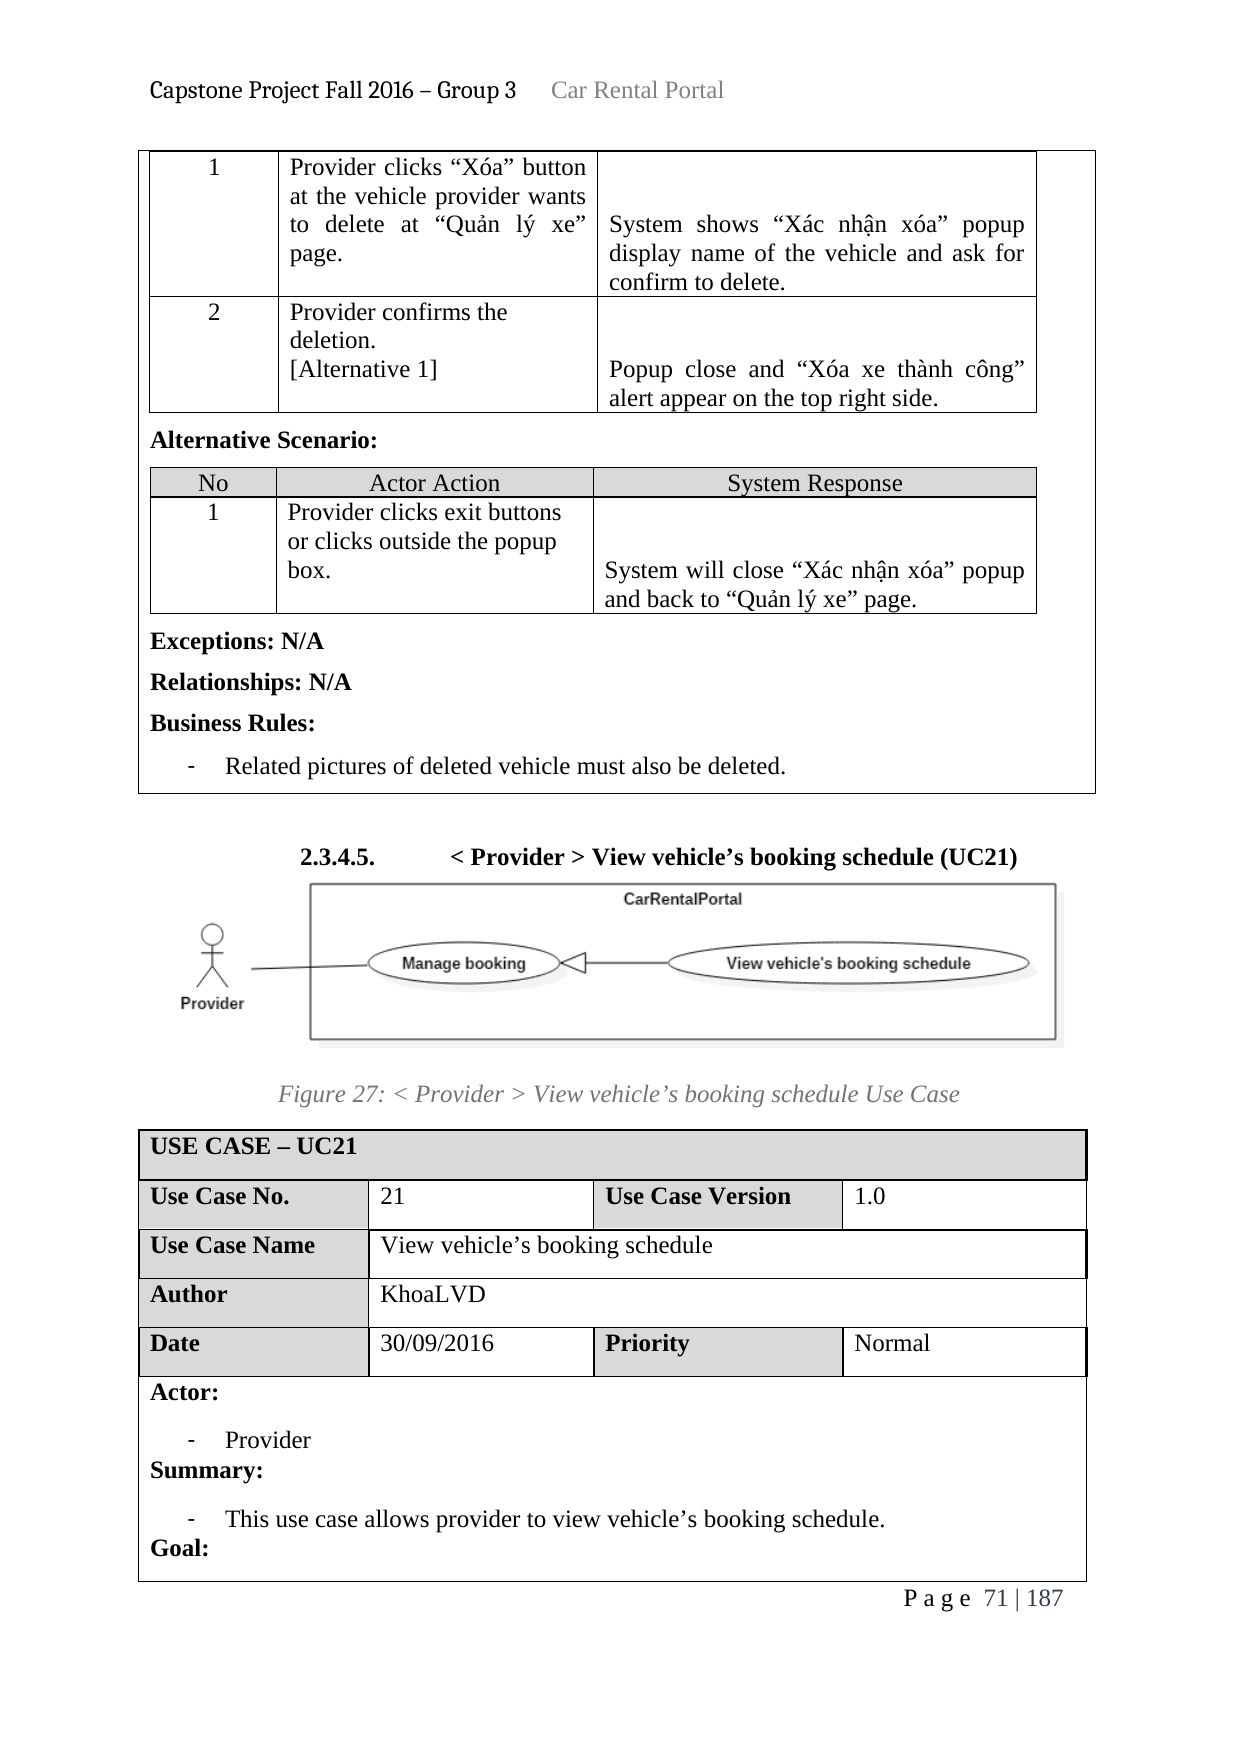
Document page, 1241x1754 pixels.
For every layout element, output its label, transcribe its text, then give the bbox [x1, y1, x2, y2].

table_cell Priority [595, 1328, 842, 1376]
table_cell View vehicle’s booking schedule [370, 1231, 1085, 1278]
table_cell KhoaLVD [369, 1279, 1086, 1327]
table_cell Date [140, 1328, 368, 1376]
table_cell 21 [369, 1181, 593, 1228]
picture [163, 872, 1078, 1059]
table_cell 1.0 [843, 1181, 1086, 1228]
subtitle < Provider > View vehicle’s booking schedule (UC21) [300, 842, 1090, 870]
table_cell Use Case No. [139, 1181, 368, 1228]
table_cell Use Case Name [140, 1230, 368, 1278]
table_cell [139, 1377, 1086, 1581]
table_cell Normal [844, 1328, 1085, 1376]
text Figure 27: < Provider > View vehicle’s booking schedule Use Case [150, 1079, 1090, 1108]
table_cell 30/09/2016 [370, 1328, 593, 1376]
table_cell Author [139, 1279, 368, 1327]
table_header USE CASE – UC21 [140, 1131, 1085, 1179]
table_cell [139, 151, 1095, 793]
table_cell Use Case Version [594, 1181, 842, 1228]
